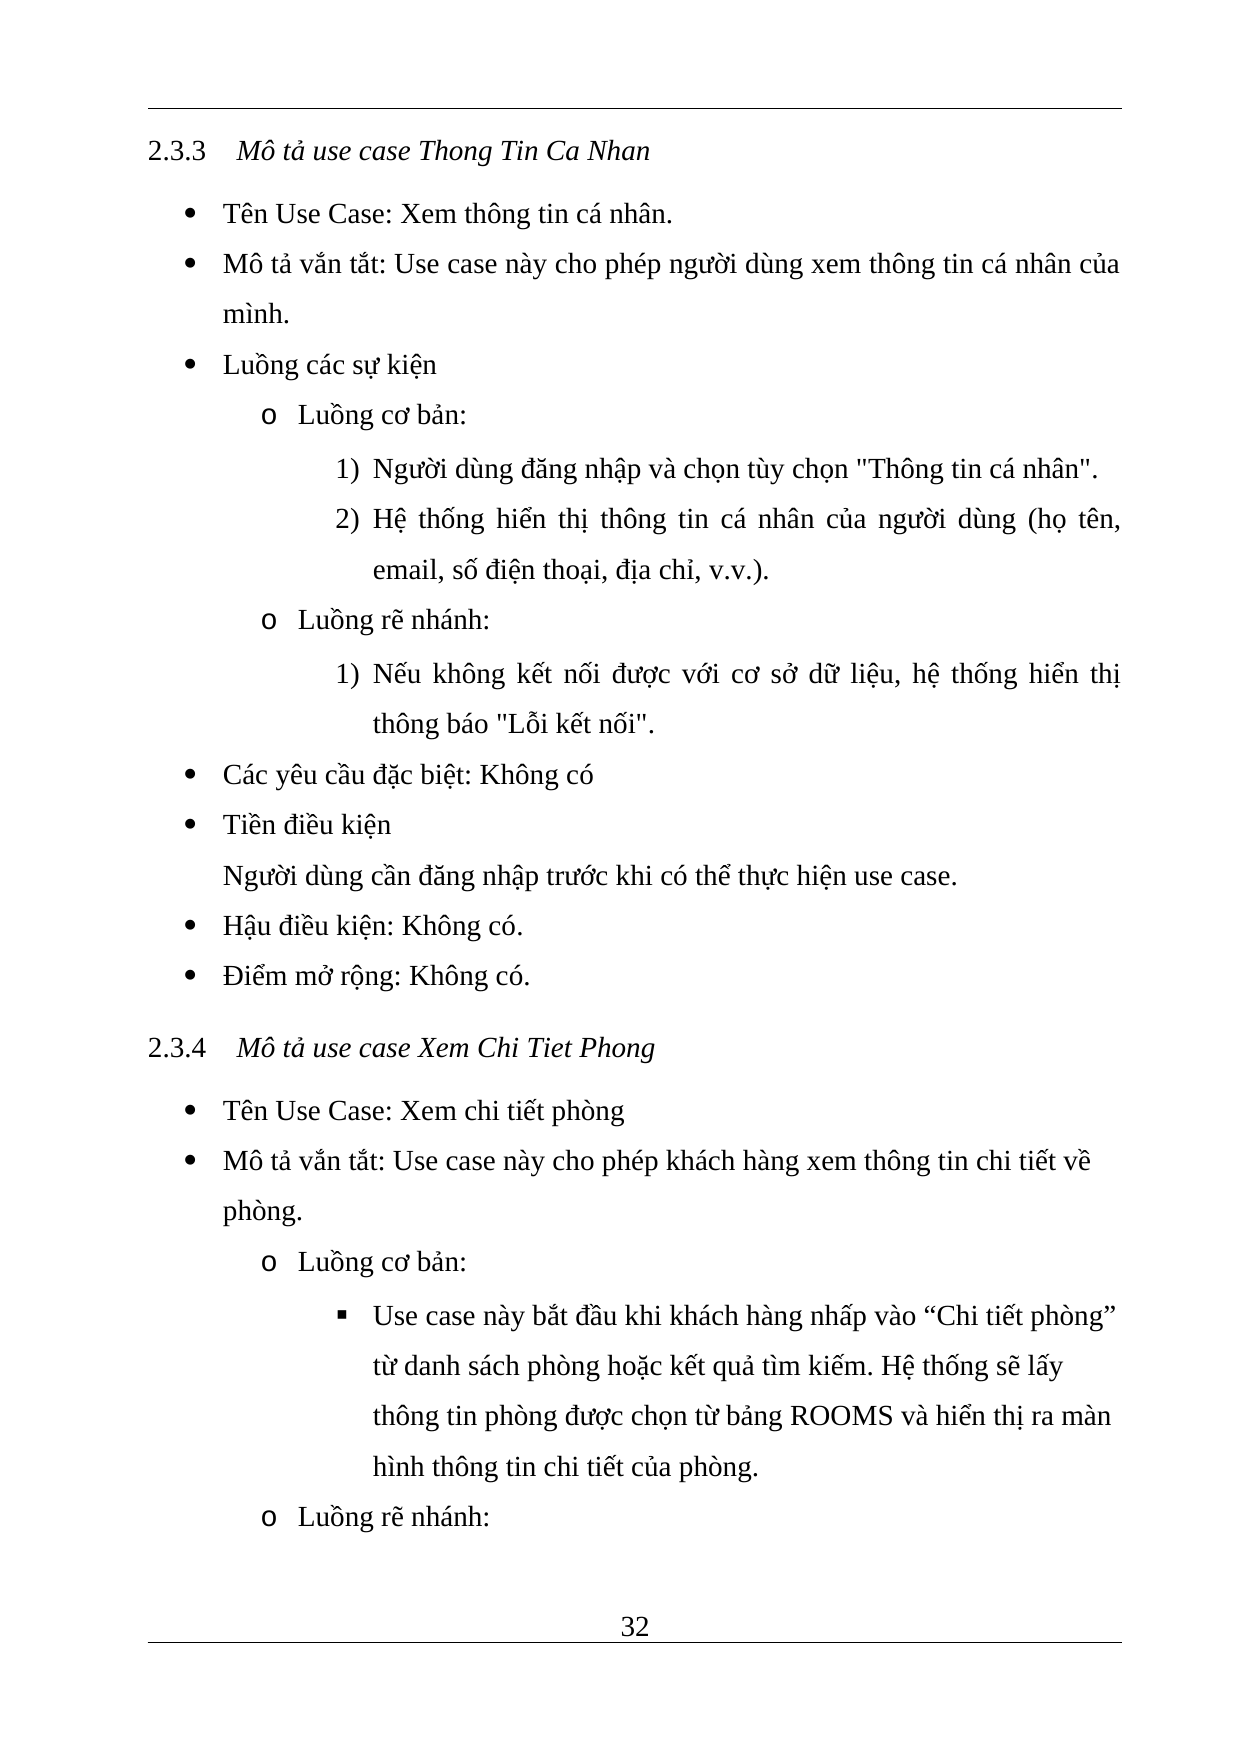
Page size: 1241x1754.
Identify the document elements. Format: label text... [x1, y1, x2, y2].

list Điểm mở rộng: Không có. [185, 958, 1122, 992]
list Mô tả vắn tắt: Use case này cho phép người dùng xem thông tin cá nhân của mình. [185, 246, 1122, 330]
list Tên Use Case: Xem thông tin cá nhân. [185, 196, 1122, 229]
list Tên Use Case: Xem chi tiết phòng [185, 1093, 1122, 1126]
list Luồng cơ bản: [260, 397, 1122, 433]
list Luồng rẽ nhánh: [260, 1499, 1122, 1535]
list Nếu không kết nối được với cơ sở dữ liệu, hệ thống hiển thị thông báo "Lỗi kết nối". [335, 656, 1122, 740]
list Người dùng đăng nhập và chọn tùy chọn "Thông tin cá nhân". [335, 451, 1122, 485]
list Người dùng cần đăng nhập trước khi có thể thực hiện use case. [223, 858, 1122, 891]
list Luồng cơ bản: [260, 1244, 1122, 1280]
list Hệ thống hiển thị thông tin cá nhân của người dùng (họ tên, email, số điện thoại, địa chỉ, v.v.). [335, 502, 1122, 586]
list Luồng rẽ nhánh: [260, 602, 1122, 638]
list Luồng các sự kiện [185, 347, 1122, 381]
list Các yêu cầu đặc biệt: Không có [185, 757, 1122, 791]
subtitle Mô tả use case Xem Chi Tiet Phong [148, 1030, 1122, 1063]
list Hậu điều kiện: Không có. [185, 908, 1122, 942]
list Mô tả vắn tắt: Use case này cho phép khách hàng xem thông tin chi tiết về phòng. [185, 1143, 1122, 1227]
subtitle Mô tả use case Thong Tin Ca Nhan [148, 133, 1122, 166]
list Use case này bắt đầu khi khách hàng nhấp vào “Chi tiết phòng” từ danh sách phòng hoặc kết quả tìm kiếm. Hệ thống sẽ lấy thông tin phòng được chọn từ bảng ROOMS và hiển thị ra màn hình thông tin chi tiết của phòng. [335, 1298, 1122, 1482]
list Tiền điều kiện [185, 807, 1122, 841]
